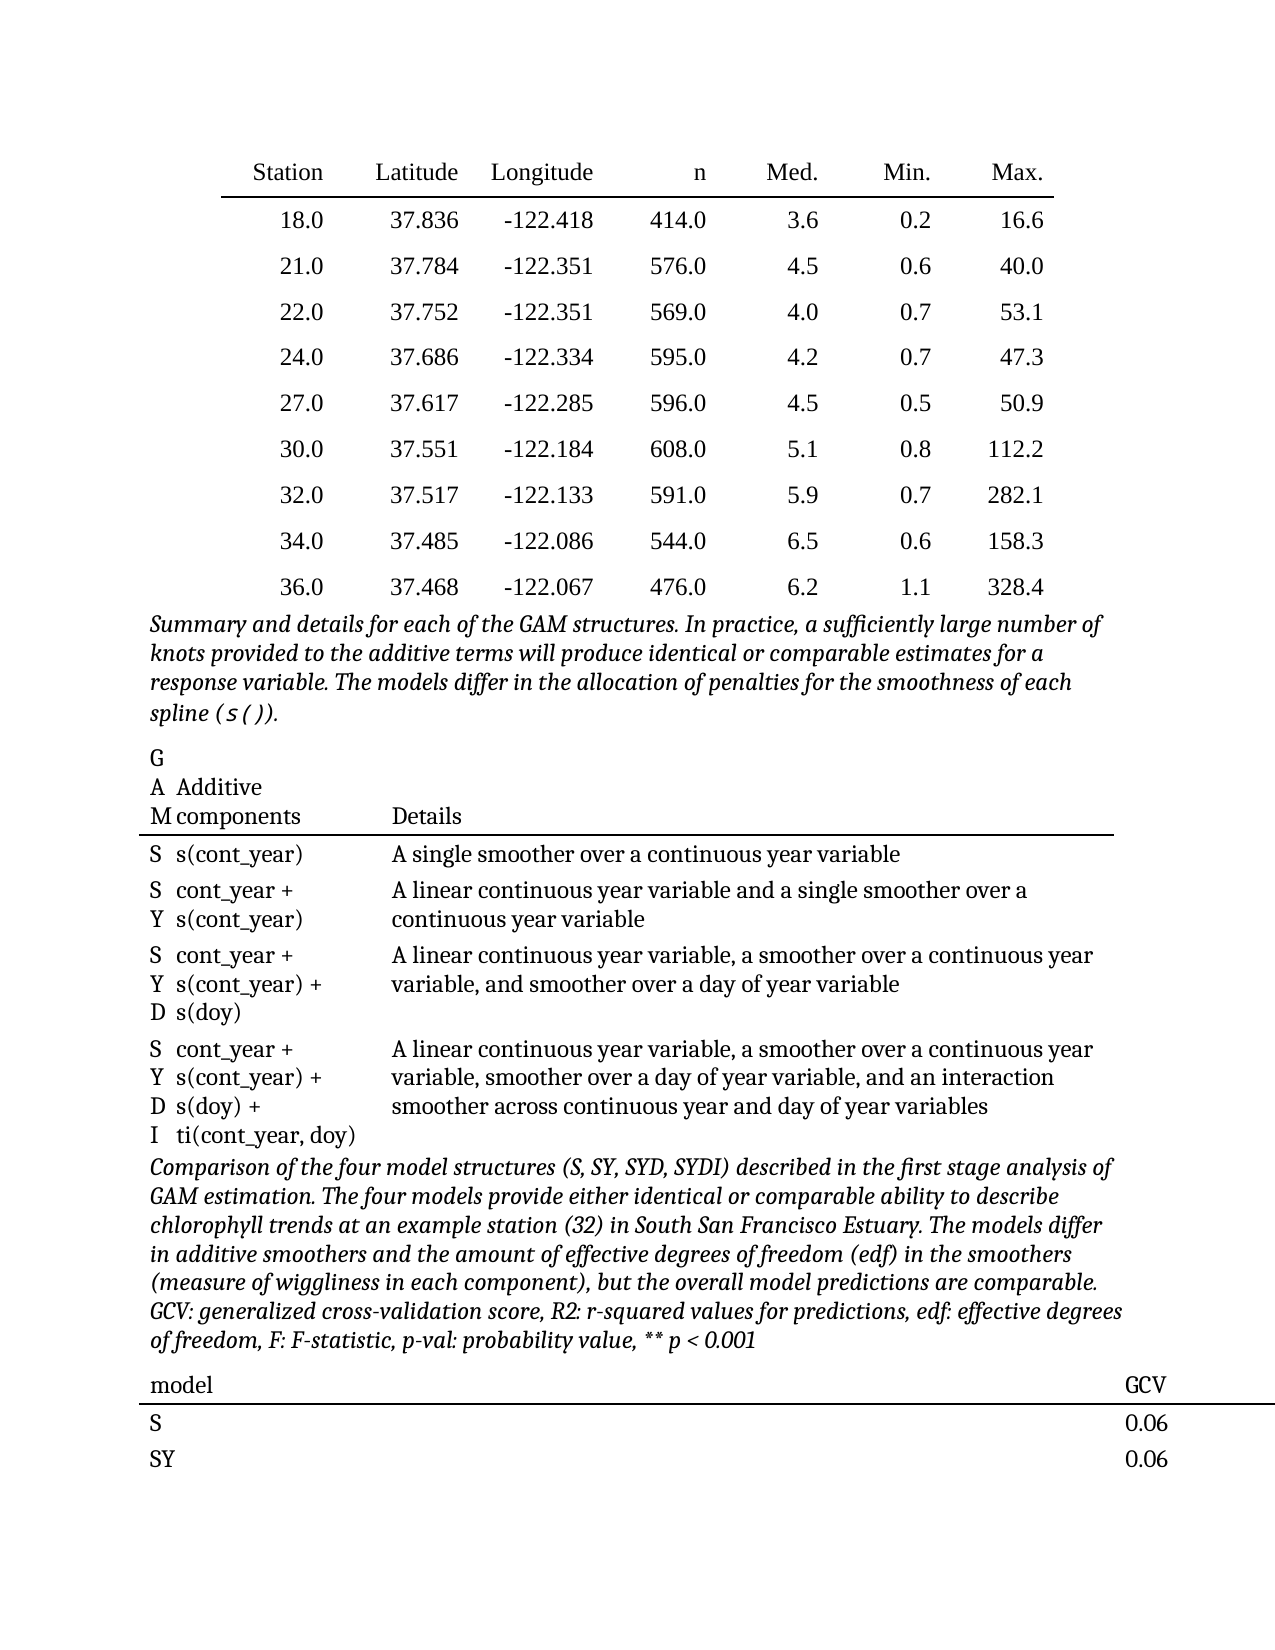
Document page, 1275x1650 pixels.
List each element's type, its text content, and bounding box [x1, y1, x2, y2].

table_cell 608.0 [604, 427, 716, 473]
table_cell -122.086 [469, 519, 604, 564]
table_header Med. [716, 150, 829, 196]
table_cell 0.2 [829, 198, 941, 244]
table_cell 3.6 [716, 198, 829, 244]
table_cell cont_year + s(cont_year) + s(doy) [165, 937, 380, 1031]
table_cell 32.0 [221, 473, 334, 519]
table_cell SYD [139, 937, 165, 1031]
table_cell 596.0 [604, 381, 716, 427]
table_cell 0.7 [829, 473, 941, 519]
table_cell 16.6 [941, 198, 1054, 244]
table_cell S [139, 836, 165, 872]
text Comparison of the four model structures (S, SY, SYD, SYDI) described in the first stage analysis of GAM estimation. The four models provide either identical or comparable ability to describe chlorophyll trends at an example station (32) in South San Francisco Estuary. The models differ in additive smoothers and the amount of effective degrees of freedom (edf) in the smoothers (measure of wiggliness in each component), but the overall model predictions are comparable. GCV: generalized cross-validation score, R2: r-squared values for predictions, edf: effective degrees of freedom, F: F-statistic, p-val: probability value, ** p < 0.001 [150, 1153, 1125, 1354]
table_cell 4.5 [716, 244, 829, 289]
table_header Additive components [165, 740, 380, 834]
table_cell 544.0 [604, 519, 716, 564]
table_cell -122.067 [469, 565, 604, 610]
table_header Details [380, 740, 1114, 834]
table_cell 414.0 [604, 198, 716, 244]
table_cell 37.617 [334, 381, 469, 427]
table_cell 5.1 [716, 427, 829, 473]
table_cell 4.5 [716, 381, 829, 427]
table_cell 0.7 [829, 290, 941, 335]
table_cell 569.0 [604, 290, 716, 335]
table_cell 40.0 [941, 244, 1054, 289]
table_cell 37.551 [334, 427, 469, 473]
table_cell SY [139, 1441, 1114, 1477]
table_header Max. [941, 150, 1054, 196]
table_cell A linear continuous year variable, a smoother over a continuous year variable, and smoother over a day of year variable [380, 937, 1114, 1031]
table_cell -122.133 [469, 473, 604, 519]
table_cell S [139, 1405, 1114, 1441]
table_cell 50.9 [941, 381, 1054, 427]
table_cell 112.2 [941, 427, 1054, 473]
table_cell 5.9 [716, 473, 829, 519]
table_cell -122.351 [469, 244, 604, 289]
table_cell 34.0 [221, 519, 334, 564]
table_header n [604, 150, 716, 196]
table_header Min. [829, 150, 941, 196]
table_cell 22.0 [221, 290, 334, 335]
table_cell 37.485 [334, 519, 469, 564]
table_cell 0.06 [1114, 1405, 1275, 1441]
table_cell 36.0 [221, 565, 334, 610]
table_cell 4.2 [716, 335, 829, 381]
table_cell A linear continuous year variable, a smoother over a continuous year variable, smoother over a day of year variable, and an interaction smoother across continuous year and day of year variables [380, 1031, 1114, 1153]
table_cell 328.4 [941, 565, 1054, 610]
text Summary and details for each of the GAM structures. In practice, a sufficiently large number of knots provided to the additive terms will produce identical or comparable estimates for a response variable. The models differ in the allocation of penalties for the smoothness of each spline (s()). [150, 610, 1125, 728]
table_cell 6.2 [716, 565, 829, 610]
table_cell cont_year + s(cont_year) + s(doy) + ti(cont_year, doy) [165, 1031, 380, 1153]
table_cell 27.0 [221, 381, 334, 427]
table_cell 0.6 [829, 519, 941, 564]
table_cell -122.334 [469, 335, 604, 381]
table_cell SYDI [139, 1031, 165, 1153]
table_cell cont_year + s(cont_year) [165, 872, 380, 937]
table_cell 37.752 [334, 290, 469, 335]
table_cell 282.1 [941, 473, 1054, 519]
table_cell A linear continuous year variable and a single smoother over a continuous year variable [380, 872, 1114, 937]
table_cell 0.06 [1114, 1441, 1275, 1477]
table_cell 0.6 [829, 244, 941, 289]
table_cell A single smoother over a continuous year variable [380, 836, 1114, 872]
table_header GCV [1114, 1367, 1275, 1403]
table_cell 595.0 [604, 335, 716, 381]
table_cell 30.0 [221, 427, 334, 473]
table_cell 21.0 [221, 244, 334, 289]
table_cell SY [139, 872, 165, 937]
table_cell 47.3 [941, 335, 1054, 381]
table_cell 24.0 [221, 335, 334, 381]
table_cell s(cont_year) [165, 836, 380, 872]
table_cell 0.7 [829, 335, 941, 381]
table_cell 0.5 [829, 381, 941, 427]
table_cell 37.836 [334, 198, 469, 244]
table_cell 4.0 [716, 290, 829, 335]
table_cell -122.285 [469, 381, 604, 427]
table_cell 476.0 [604, 565, 716, 610]
table_header Longitude [469, 150, 604, 196]
table_cell 0.8 [829, 427, 941, 473]
table_cell 158.3 [941, 519, 1054, 564]
table_cell 18.0 [221, 198, 334, 244]
table_cell 53.1 [941, 290, 1054, 335]
table_cell -122.418 [469, 198, 604, 244]
table_header GAM [139, 740, 165, 834]
table_cell 37.686 [334, 335, 469, 381]
table_cell 1.1 [829, 565, 941, 610]
table_header Station [221, 150, 334, 196]
table_header model [139, 1367, 1114, 1403]
table_cell 37.784 [334, 244, 469, 289]
table_cell -122.351 [469, 290, 604, 335]
table_cell 37.517 [334, 473, 469, 519]
table_cell -122.184 [469, 427, 604, 473]
table_header Latitude [334, 150, 469, 196]
table_cell 576.0 [604, 244, 716, 289]
table_cell 6.5 [716, 519, 829, 564]
table_cell 37.468 [334, 565, 469, 610]
table_cell 591.0 [604, 473, 716, 519]
